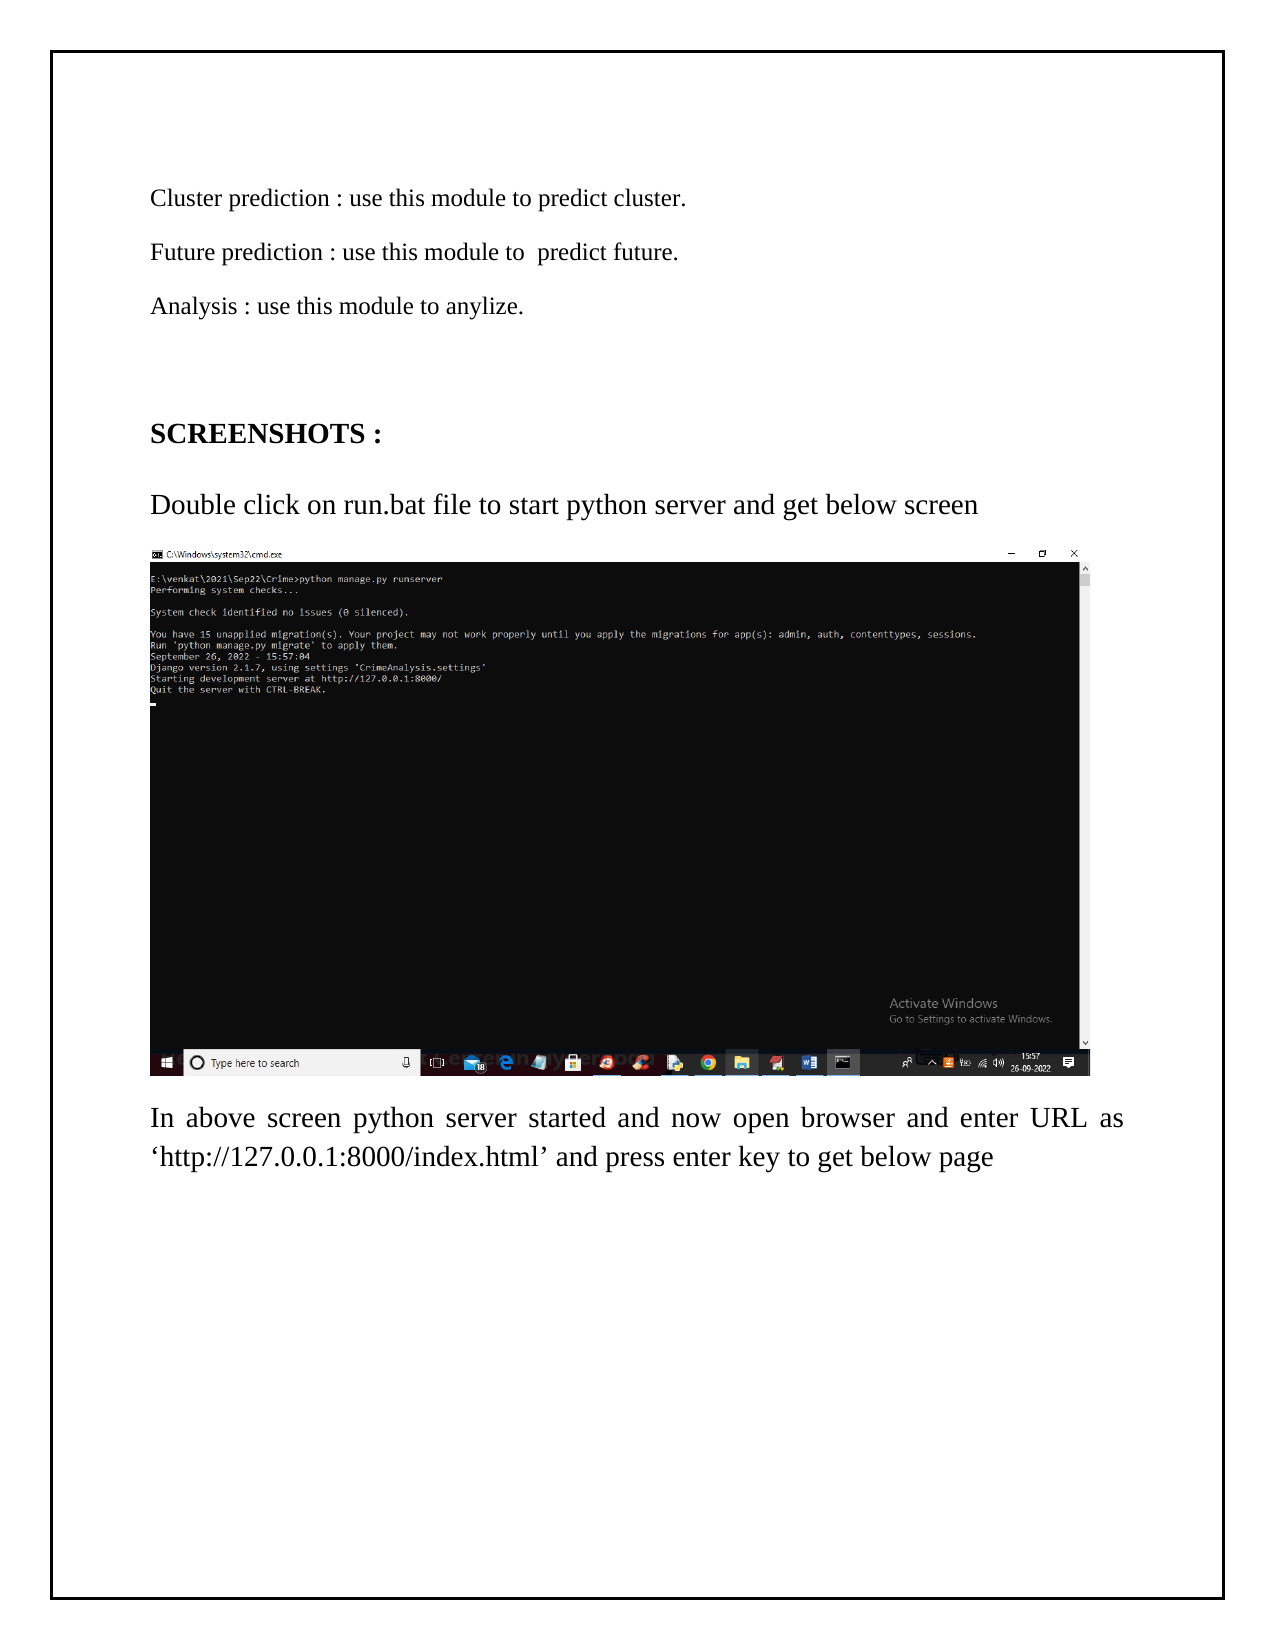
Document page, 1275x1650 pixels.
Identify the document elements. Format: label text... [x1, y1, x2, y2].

text Cluster prediction : use this module to predict cluster. [150, 183, 1125, 212]
text Double click on run.bat file to start python server and get below screen [150, 487, 1125, 521]
text In above screen python server started and now open browser and enter URL as ‘http://127.0.0.1:8000/index.html’ and press enter key to get below page [150, 1100, 1125, 1172]
picture [150, 546, 1091, 1076]
text SCREENSHOTS : [150, 416, 1125, 450]
text Future prediction : use this module to predict future. [150, 237, 1125, 266]
text Analysis : use this module to anylize. [150, 291, 1125, 320]
